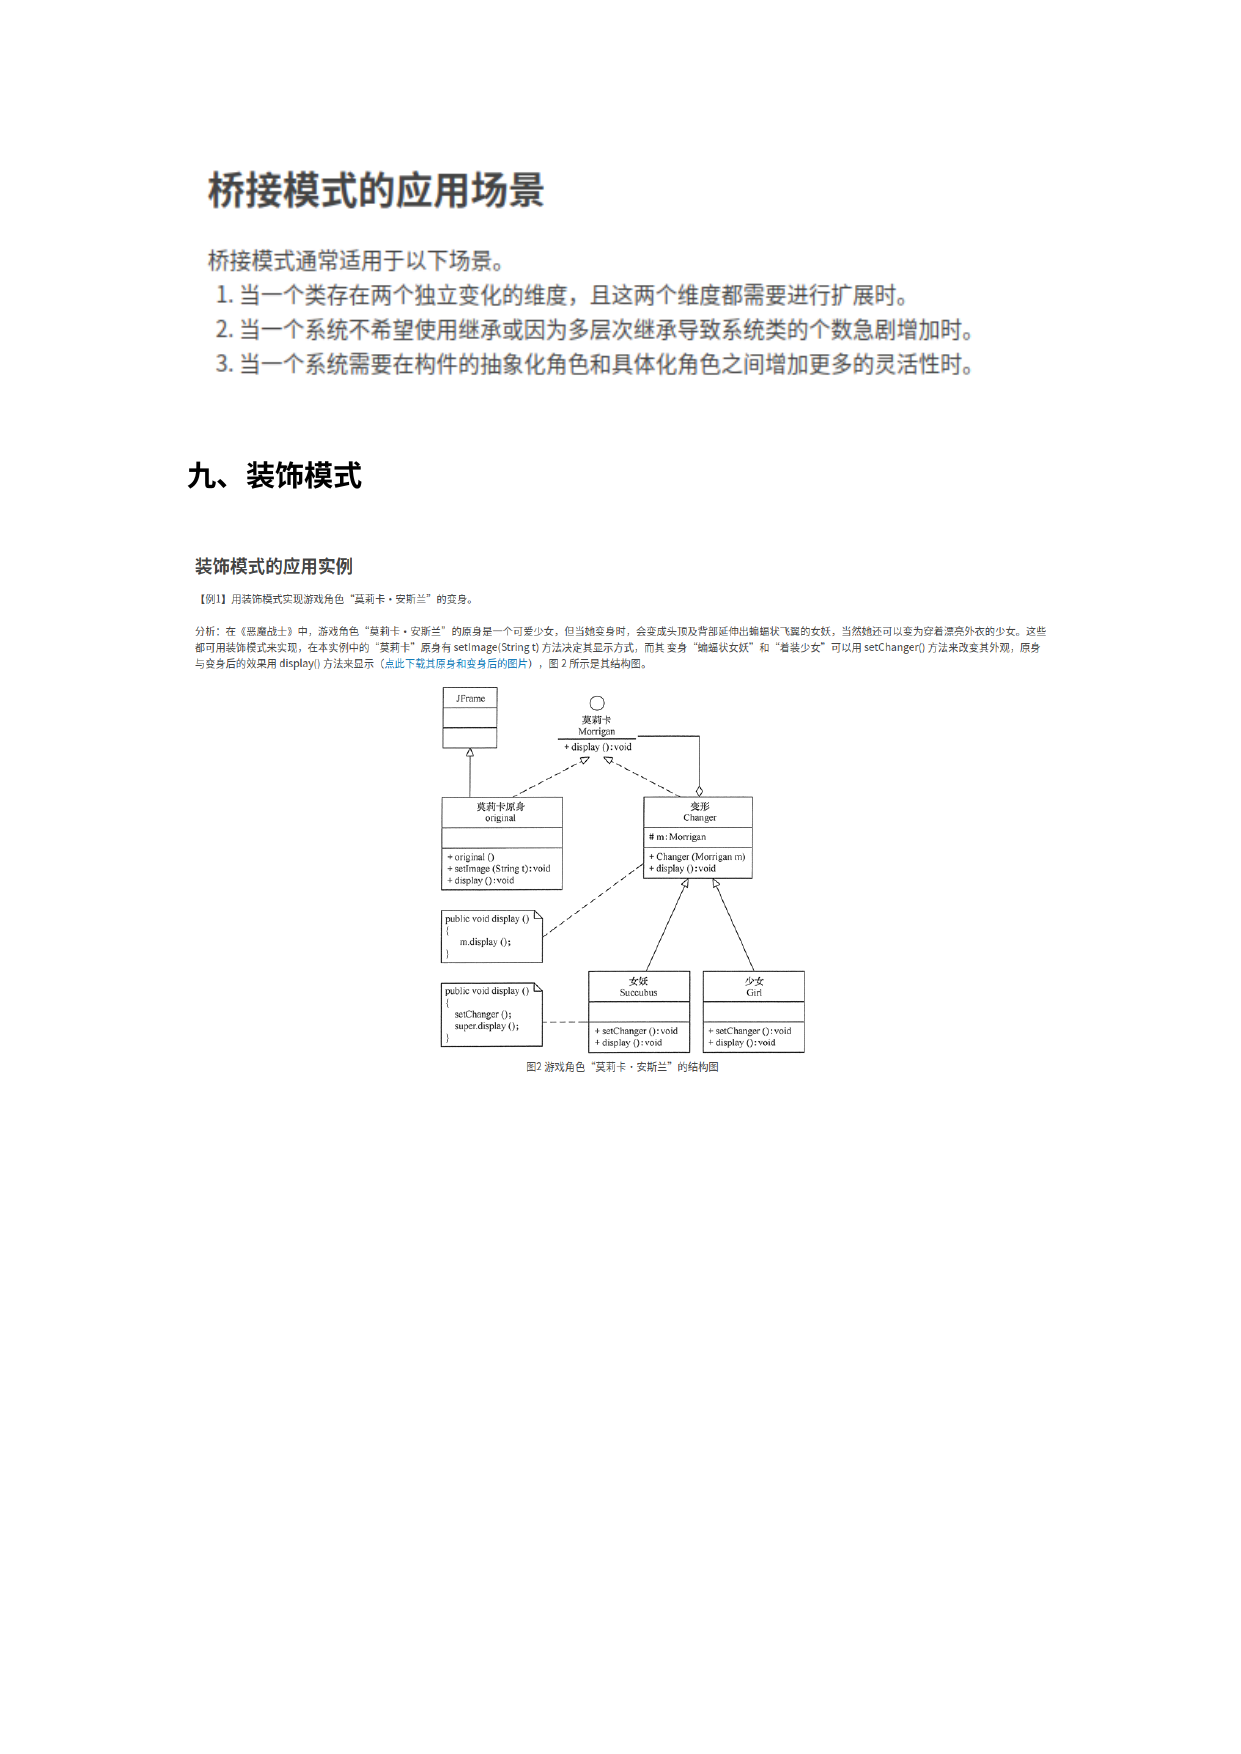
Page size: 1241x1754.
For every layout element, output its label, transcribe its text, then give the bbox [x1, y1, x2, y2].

subtitle 九、装饰模式 [187, 453, 1053, 495]
picture [187, 548, 1050, 1075]
picture [187, 150, 984, 397]
